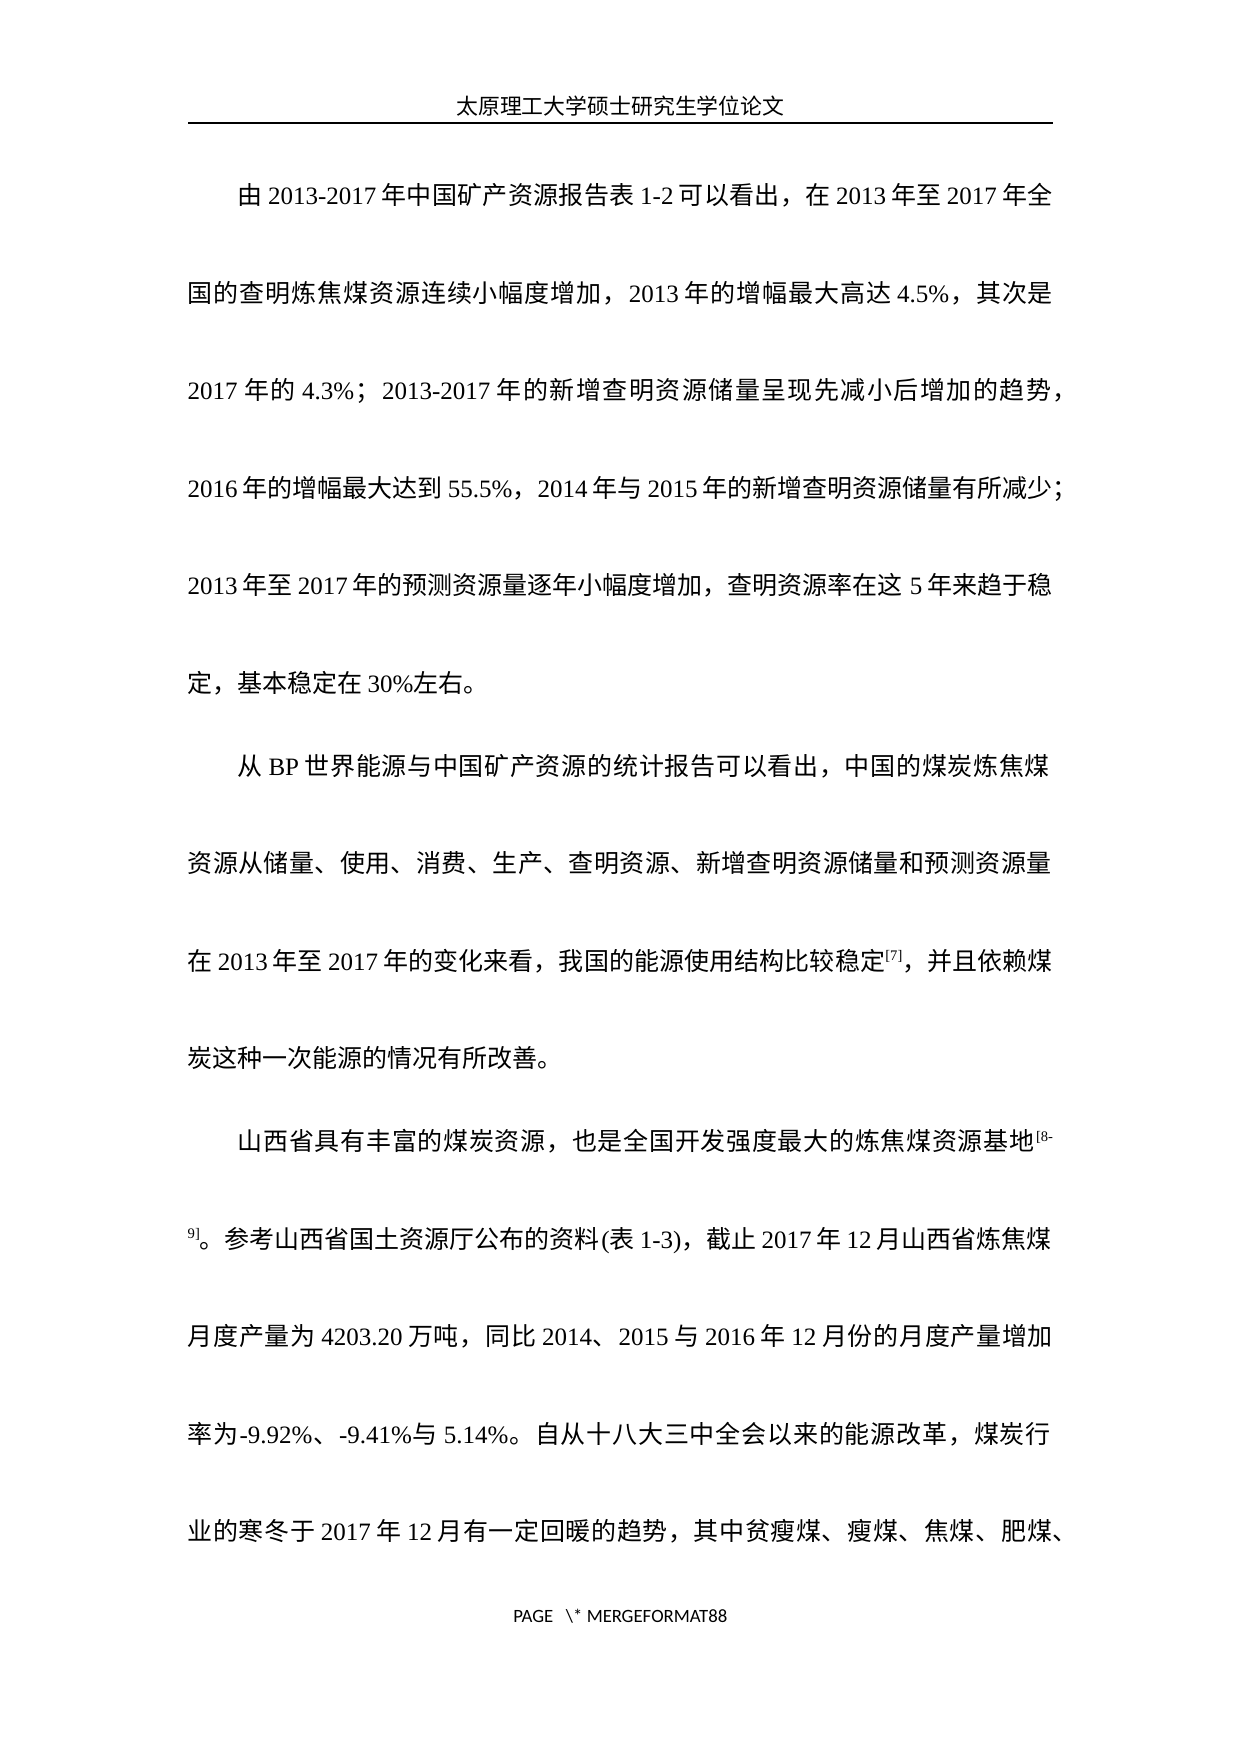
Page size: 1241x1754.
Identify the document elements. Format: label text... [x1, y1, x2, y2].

text 由2013-2017年中国矿产资源报告表1-2可以看出，在2013年至2017年全国的查明炼焦煤资源连续小幅度增加，2013年的增幅最大高达4.5%，其次是2017年的4.3%；2013-2017年的新增查明资源储量呈现先减小后增加的趋势，2016年的增幅最大达到55.5%，2014年与2015年的新增查明资源储量有所减少；2013年至2017年的预测资源量逐年小幅度增加，查明资源率在这5年来趋于稳定，基本稳定在30%左右。 [187, 161, 1053, 714]
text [187, 1107, 1053, 1562]
text 从BP世界能源与中国矿产资源的统计报告可以看出，中国的煤炭炼焦煤资源从储量、使用、消费、生产、查明资源、新增查明资源储量和预测资源量在2013年至2017年的变化来看，我国的能源使用结构比较稳定[7]，并且依赖煤炭这种一次能源的情况有所改善。 [187, 732, 1053, 1089]
